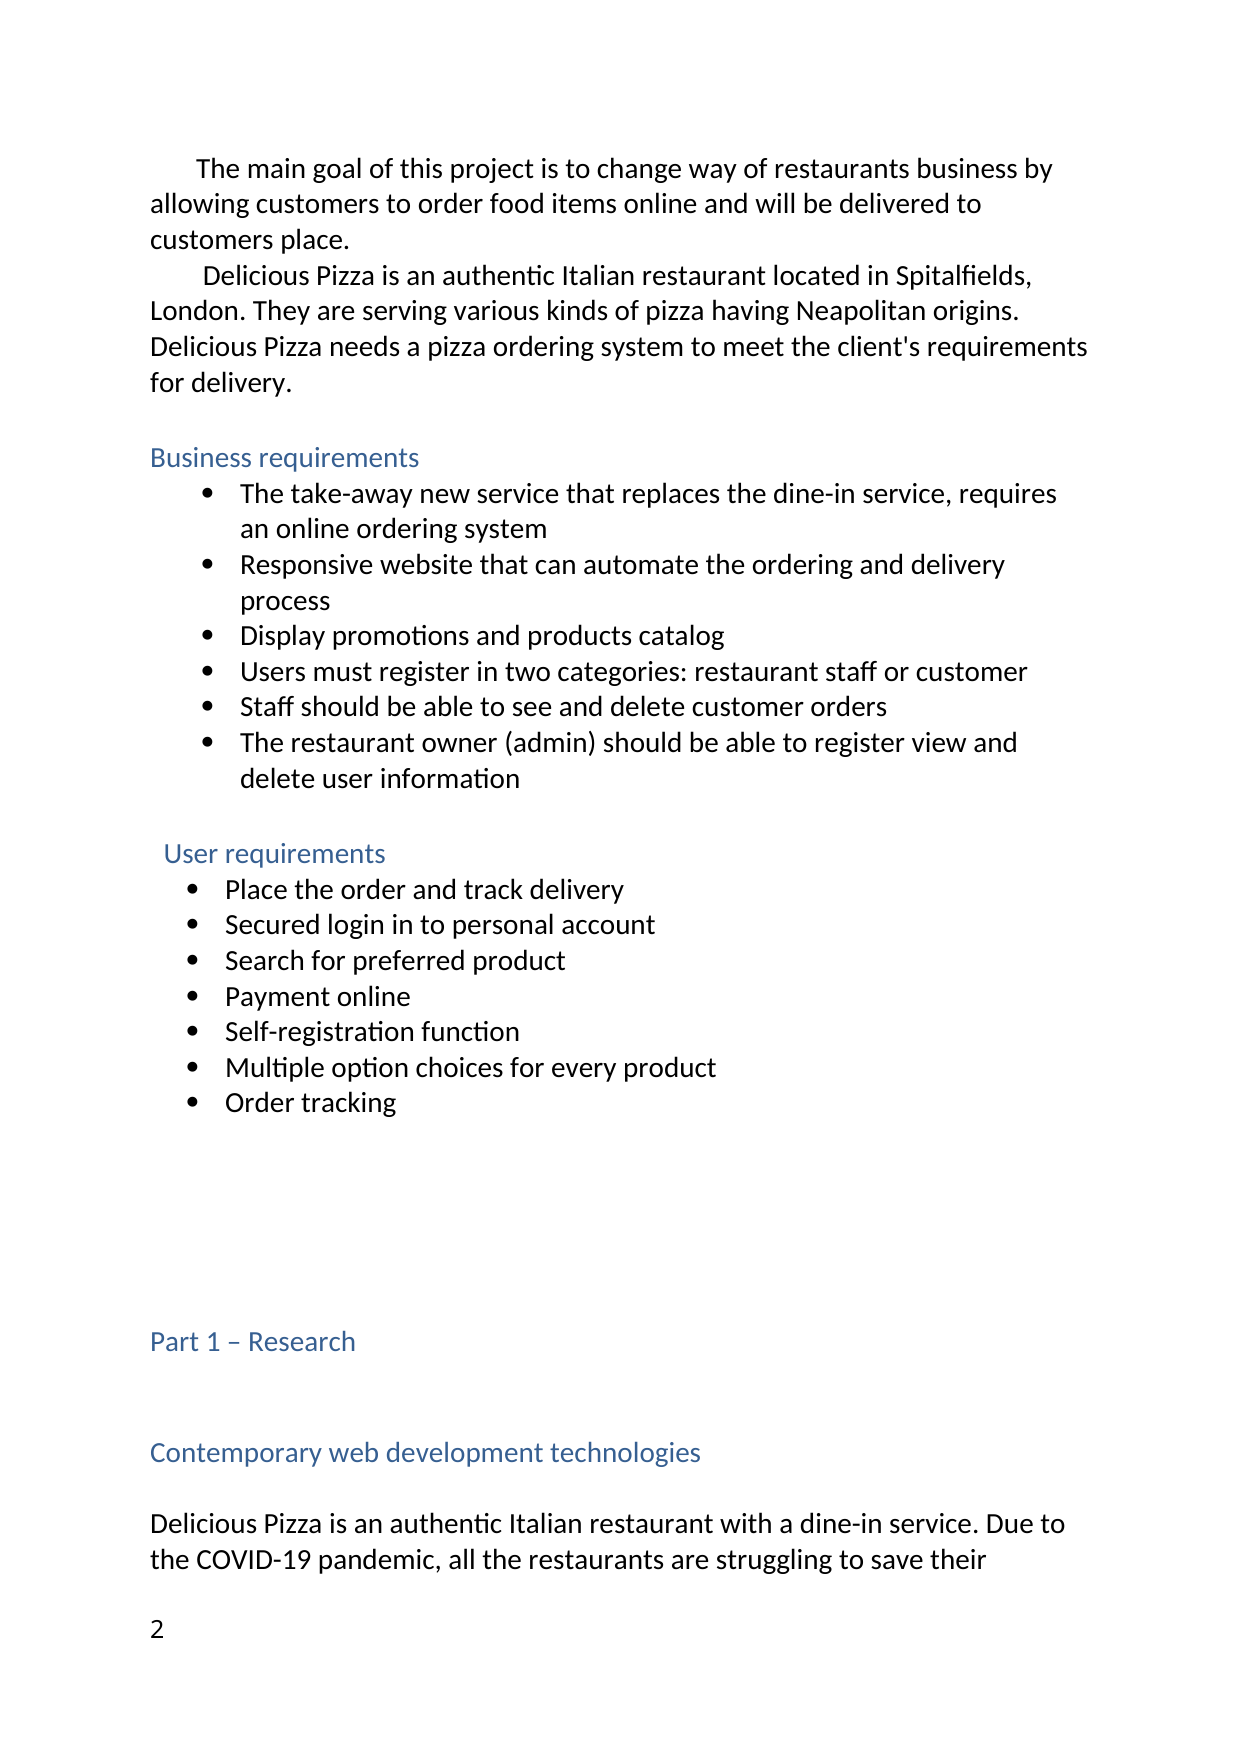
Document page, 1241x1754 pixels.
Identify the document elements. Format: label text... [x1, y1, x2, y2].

list Staff should be able to see and delete customer orders [202, 688, 1090, 724]
subtitle Contemporary web development technologies [150, 1434, 1090, 1470]
list The restaurant owner (admin) should be able to register view and delete user information [202, 724, 1090, 795]
list Secured login in to personal account [187, 906, 1090, 942]
list Payment online [187, 978, 1090, 1013]
subtitle User requirements [150, 835, 1090, 871]
list Self-registration function [187, 1013, 1090, 1049]
subtitle Part 1 – Research [150, 1323, 1090, 1359]
list Users must register in two categories: restaurant staff or customer [202, 653, 1090, 688]
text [150, 1506, 1090, 1577]
list Multiple option choices for every product [187, 1049, 1090, 1084]
list Place the order and track delivery [187, 871, 1090, 906]
list Search for preferred product [187, 942, 1090, 978]
text The main goal of this project is to change way of restaurants business by allowing customers to order food items online and will be delivered to customers place. [150, 150, 1090, 257]
list Display promotions and products catalog [202, 617, 1090, 653]
subtitle Business requirements [150, 439, 1090, 475]
list Order tracking [187, 1084, 1090, 1120]
list Responsive website that can automate the ordering and delivery process [202, 546, 1090, 617]
text Delicious Pizza is an authentic Italian restaurant located in Spitalfields, London. They are serving various kinds of pizza having Neapolitan origins. Delicious Pizza needs a pizza ordering system to meet the client's requirements for delivery. [150, 257, 1090, 399]
list The take-away new service that replaces the dine-in service, requires an online ordering system [202, 475, 1090, 546]
